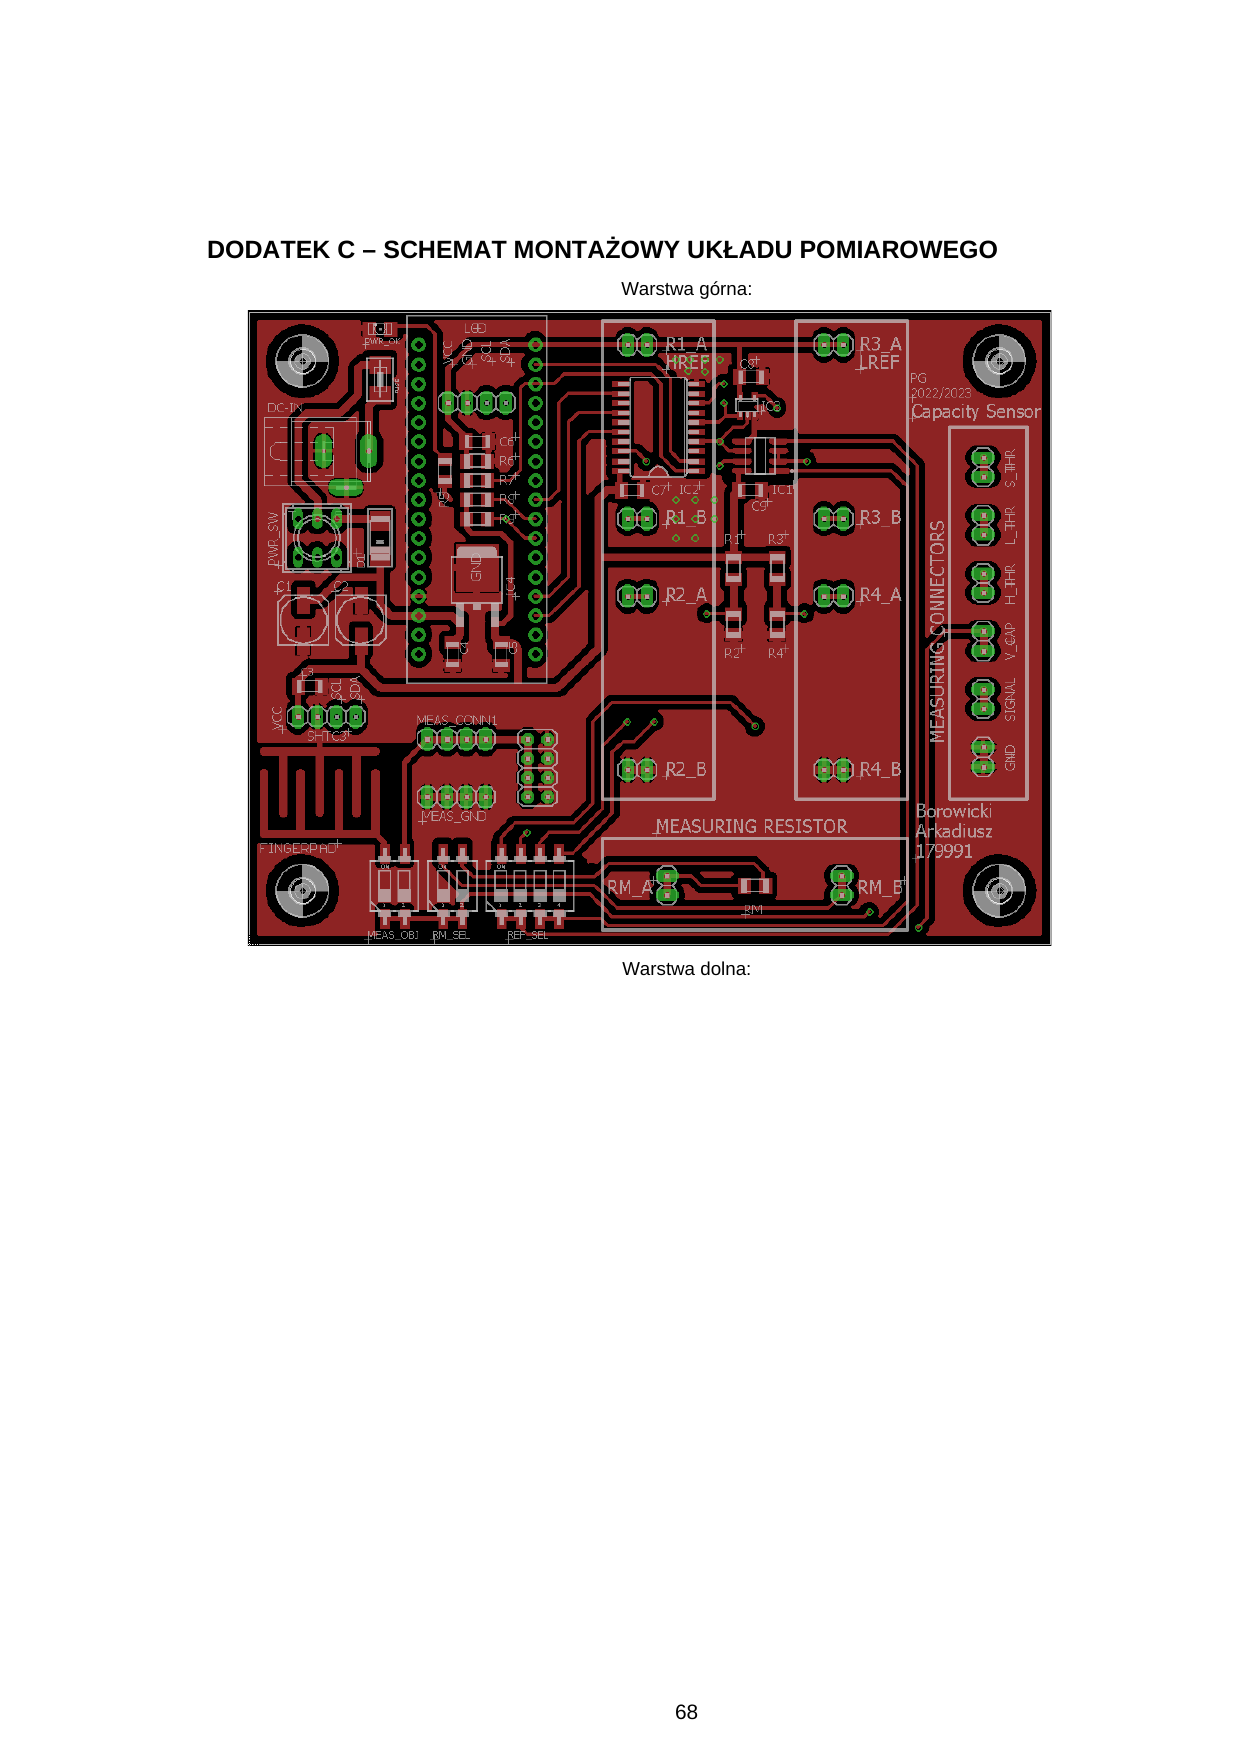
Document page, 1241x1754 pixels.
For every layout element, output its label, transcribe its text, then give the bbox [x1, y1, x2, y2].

picture [247, 310, 1052, 946]
subtitle Warstwa dolna: [207, 958, 1092, 979]
subtitle Dodatek C – schemat montażowy układu pomiarowego [207, 235, 1092, 263]
subtitle Warstwa górna: [207, 278, 1092, 299]
